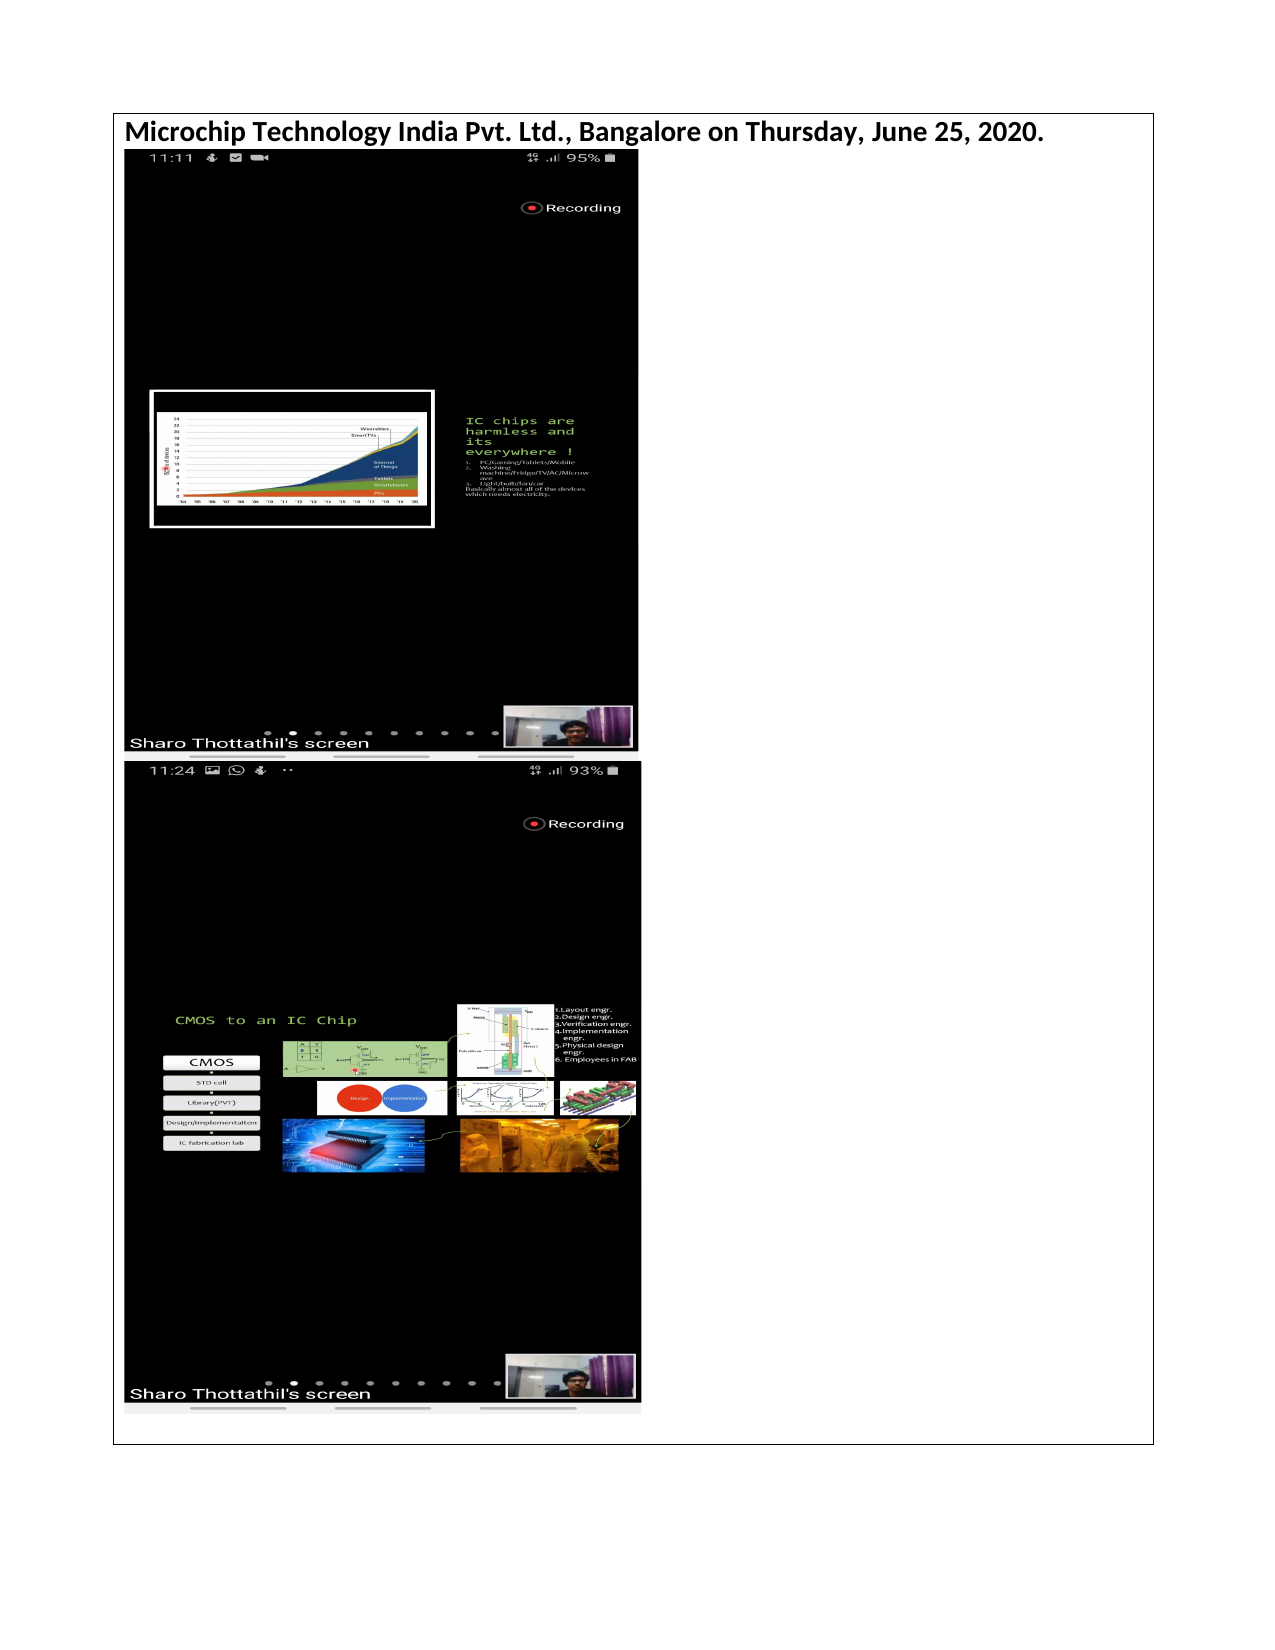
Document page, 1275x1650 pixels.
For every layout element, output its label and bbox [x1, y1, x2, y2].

table_cell [114, 114, 1153, 1444]
picture [124, 149, 642, 1414]
